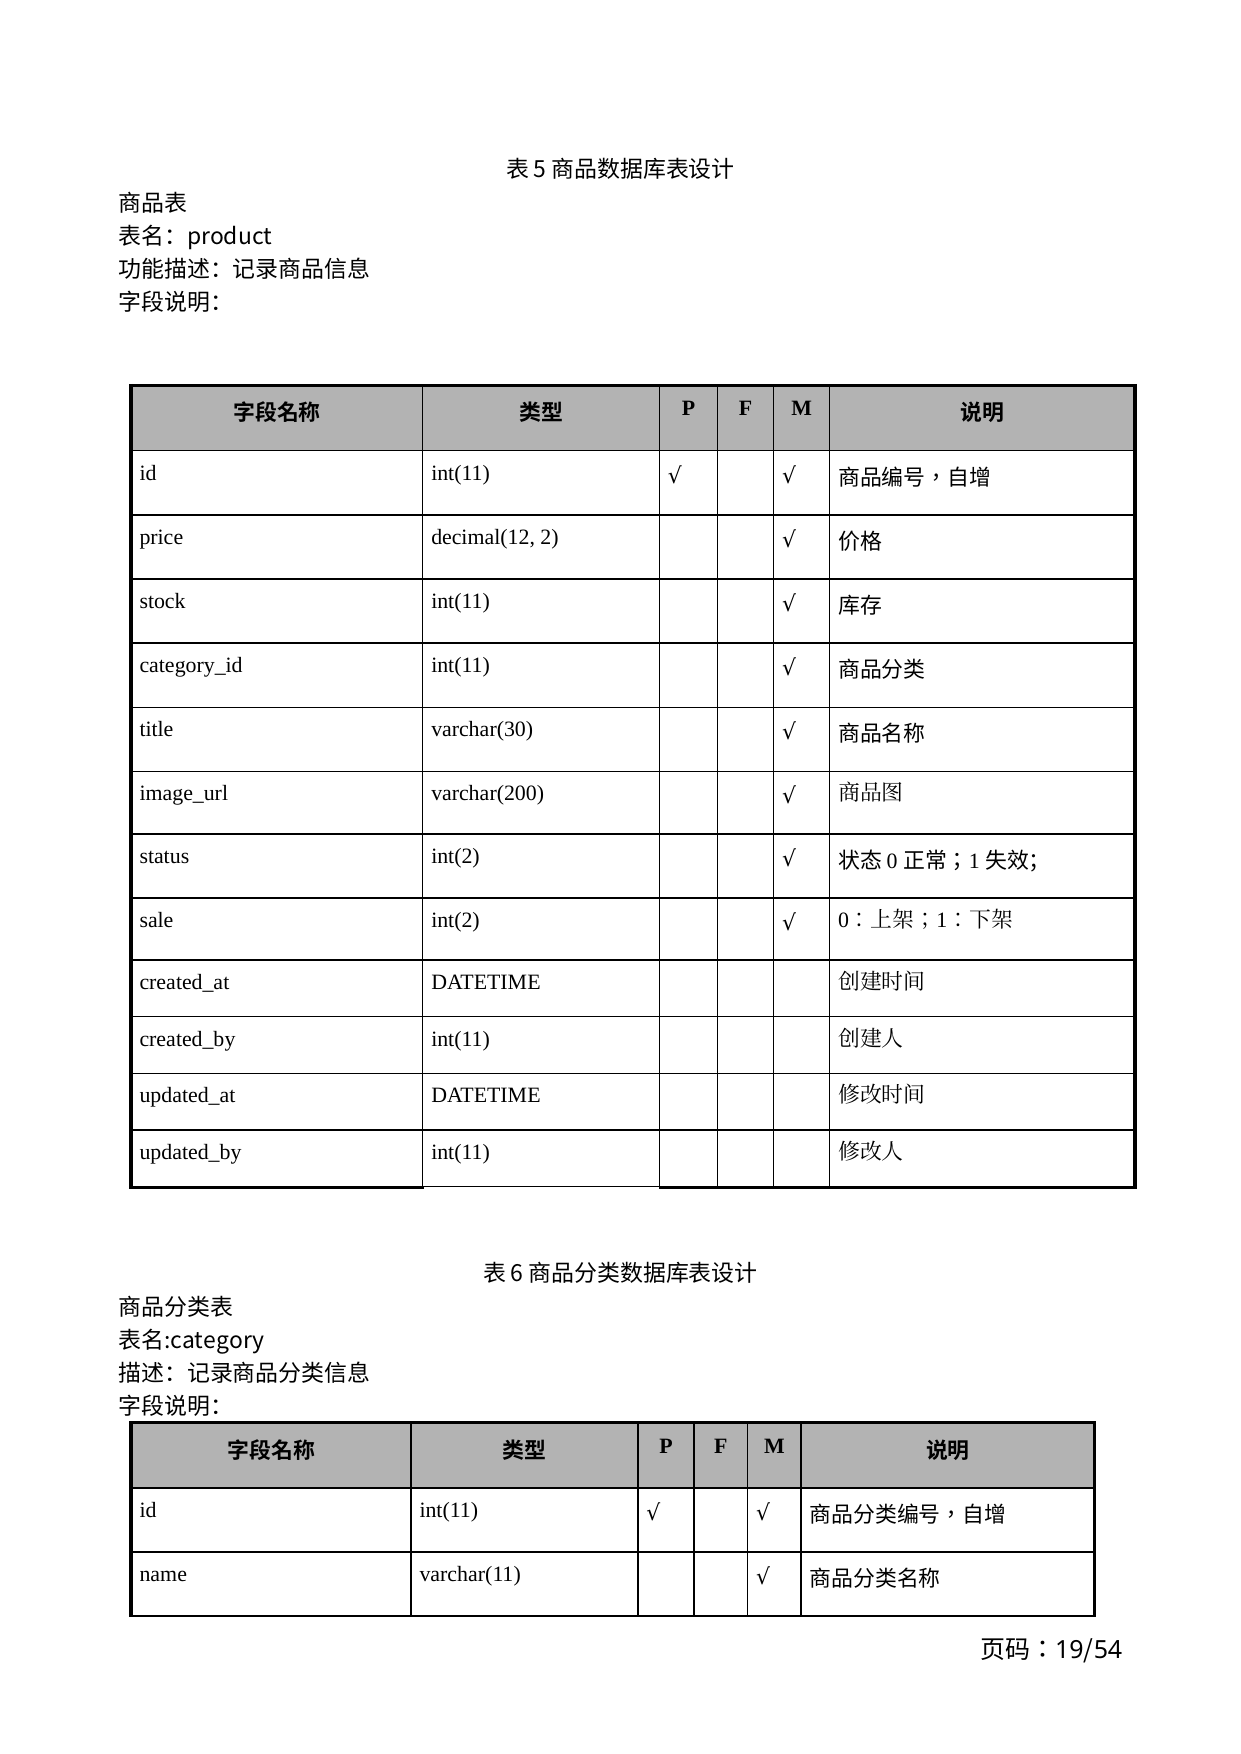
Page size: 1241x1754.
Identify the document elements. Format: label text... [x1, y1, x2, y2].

table_cell [695, 1489, 747, 1551]
table_cell [660, 899, 717, 959]
table_header M [774, 387, 829, 450]
table_cell status [133, 835, 422, 897]
table_cell created_at [133, 961, 422, 1016]
text 功能描述：记录商品信息 [118, 251, 1122, 284]
table_cell 修改人 [830, 1131, 1133, 1186]
table_cell √ [774, 835, 829, 897]
table_header 字段名称 [133, 1424, 410, 1487]
table_cell 状态 0 正常；1 失效； [830, 835, 1133, 897]
table_cell title [133, 708, 422, 771]
table_cell 商品分类 [830, 644, 1133, 706]
table_cell updated_at [133, 1074, 422, 1129]
table_header 类型 [412, 1424, 637, 1487]
table_cell int(11) [423, 580, 659, 642]
table_cell 0：上架；1：下架 [830, 899, 1133, 959]
table_header F [695, 1424, 747, 1487]
table_cell decimal(12, 2) [423, 516, 659, 578]
table_cell [718, 961, 773, 1016]
table_cell √ [774, 644, 829, 706]
table_cell stock [133, 580, 422, 642]
table_cell [718, 1074, 773, 1129]
text 表名：product [118, 218, 1122, 251]
table_cell name [133, 1553, 410, 1615]
table_cell [718, 1131, 773, 1186]
table_cell √ [774, 516, 829, 578]
table_header F [718, 387, 773, 450]
table_cell [660, 708, 717, 771]
table_cell 商品分类名称 [802, 1553, 1093, 1615]
table_cell [718, 835, 773, 897]
table_cell 创建人 [830, 1017, 1133, 1072]
table_cell [718, 451, 773, 514]
table_cell √ [774, 772, 829, 833]
table_cell [774, 1017, 829, 1072]
table_header P [639, 1424, 693, 1487]
table_cell [718, 1017, 773, 1072]
table_cell 库存 [830, 580, 1133, 642]
table_cell id [133, 1489, 410, 1551]
table_cell [774, 961, 829, 1016]
table_cell [660, 1017, 717, 1072]
table_cell [718, 644, 773, 706]
table_cell int(2) [423, 835, 659, 897]
table_cell updated_by [133, 1131, 422, 1186]
table_cell [660, 772, 717, 833]
table_cell [718, 772, 773, 833]
table_cell 商品分类编号，自增 [802, 1489, 1093, 1551]
table_cell [718, 899, 773, 959]
table_cell id [133, 451, 422, 514]
table_cell category_id [133, 644, 422, 706]
table_cell √ [748, 1553, 800, 1615]
table_cell DATETIME [423, 1074, 659, 1129]
table_cell varchar(30) [423, 708, 659, 771]
table_cell int(11) [412, 1489, 637, 1551]
table_cell √ [774, 708, 829, 771]
table_cell 商品名称 [830, 708, 1133, 771]
table_cell [718, 580, 773, 642]
table_cell int(2) [423, 899, 659, 959]
table_cell [660, 644, 717, 706]
table_cell 创建时间 [830, 961, 1133, 1016]
table_cell int(11) [423, 644, 659, 706]
table_cell 商品编号，自增 [830, 451, 1133, 514]
table_cell √ [774, 580, 829, 642]
table_cell √ [774, 899, 829, 959]
table_cell varchar(200) [423, 772, 659, 833]
table_cell price [133, 516, 422, 578]
table_cell varchar(11) [412, 1553, 637, 1615]
table_cell √ [748, 1489, 800, 1551]
table_cell DATETIME [423, 961, 659, 1016]
table_cell 商品图 [830, 772, 1133, 833]
text 字段说明： [118, 284, 1122, 317]
table_cell [774, 1074, 829, 1129]
table_cell [660, 961, 717, 1016]
table_cell [660, 1131, 717, 1186]
table_cell [660, 835, 717, 897]
text 表5 商品数据库表设计 [118, 151, 1122, 184]
table_header M [748, 1424, 800, 1487]
table_header 说明 [802, 1424, 1093, 1487]
table_cell [718, 708, 773, 771]
table_cell int(11) [423, 451, 659, 514]
table_header 字段名称 [133, 387, 422, 450]
text 字段说明： [118, 1388, 1122, 1421]
table_header 说明 [830, 387, 1133, 450]
table_cell [695, 1553, 747, 1615]
table_cell created_by [133, 1017, 422, 1072]
table_cell [660, 516, 717, 578]
table_cell √ [639, 1489, 693, 1551]
table_cell 价格 [830, 516, 1133, 578]
table_cell int(11) [423, 1131, 659, 1186]
text 表6 商品分类数据库表设计 [118, 1255, 1122, 1288]
text 描述：记录商品分类信息 [118, 1355, 1122, 1388]
table_cell √ [660, 451, 717, 514]
table_cell int(11) [423, 1017, 659, 1072]
table_cell [639, 1553, 693, 1615]
text 商品分类表 [118, 1288, 1122, 1322]
table_header P [660, 387, 717, 450]
table_cell √ [774, 451, 829, 514]
table_cell 修改时间 [830, 1074, 1133, 1129]
table_cell [660, 580, 717, 642]
table_header 类型 [423, 387, 659, 450]
table_cell sale [133, 899, 422, 959]
table_cell [774, 1131, 829, 1186]
text 商品表 [118, 184, 1122, 218]
text 表名:category [118, 1322, 1122, 1355]
table_cell [660, 1074, 717, 1129]
table_cell image_url [133, 772, 422, 833]
table_cell [718, 516, 773, 578]
